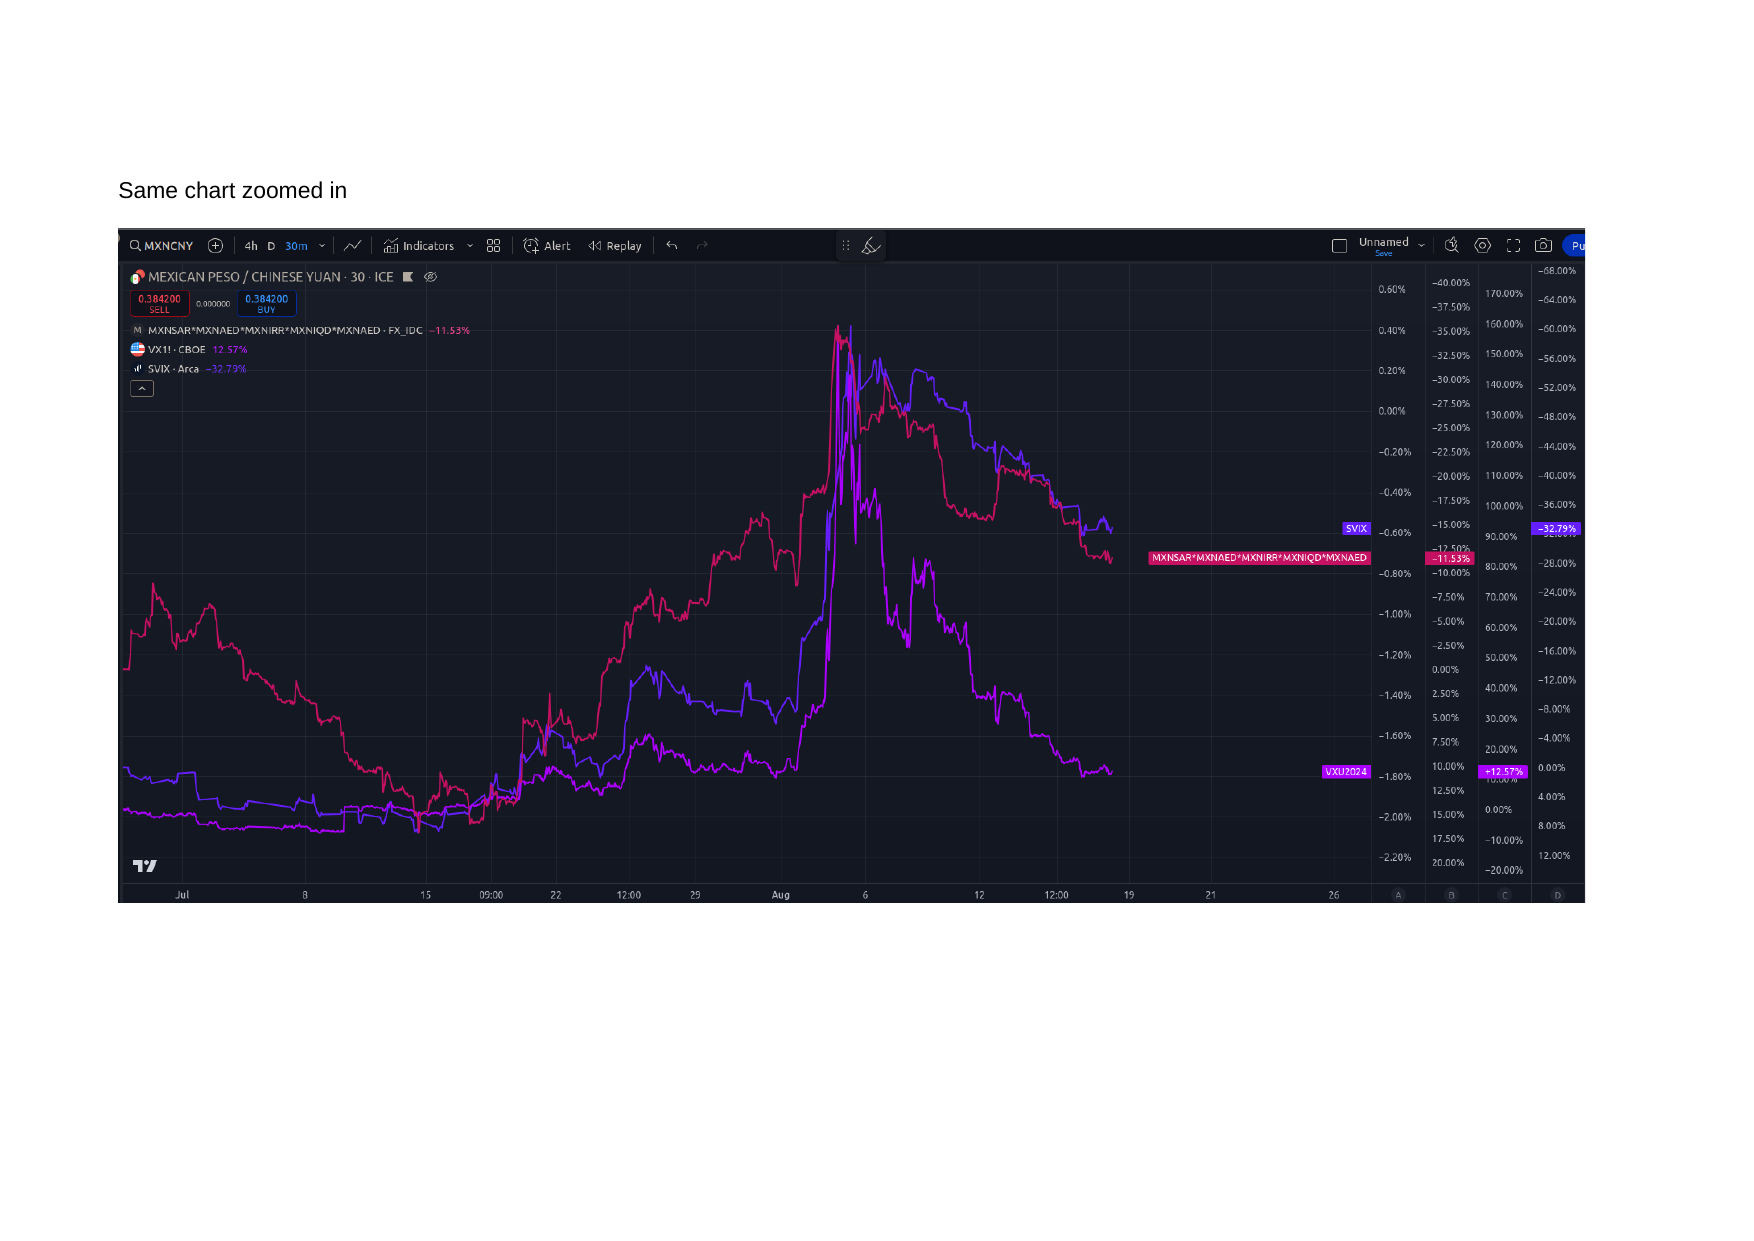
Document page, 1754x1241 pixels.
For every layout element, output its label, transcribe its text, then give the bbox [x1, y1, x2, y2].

text Same chart zoomed in [118, 177, 1636, 203]
picture [118, 228, 1586, 903]
